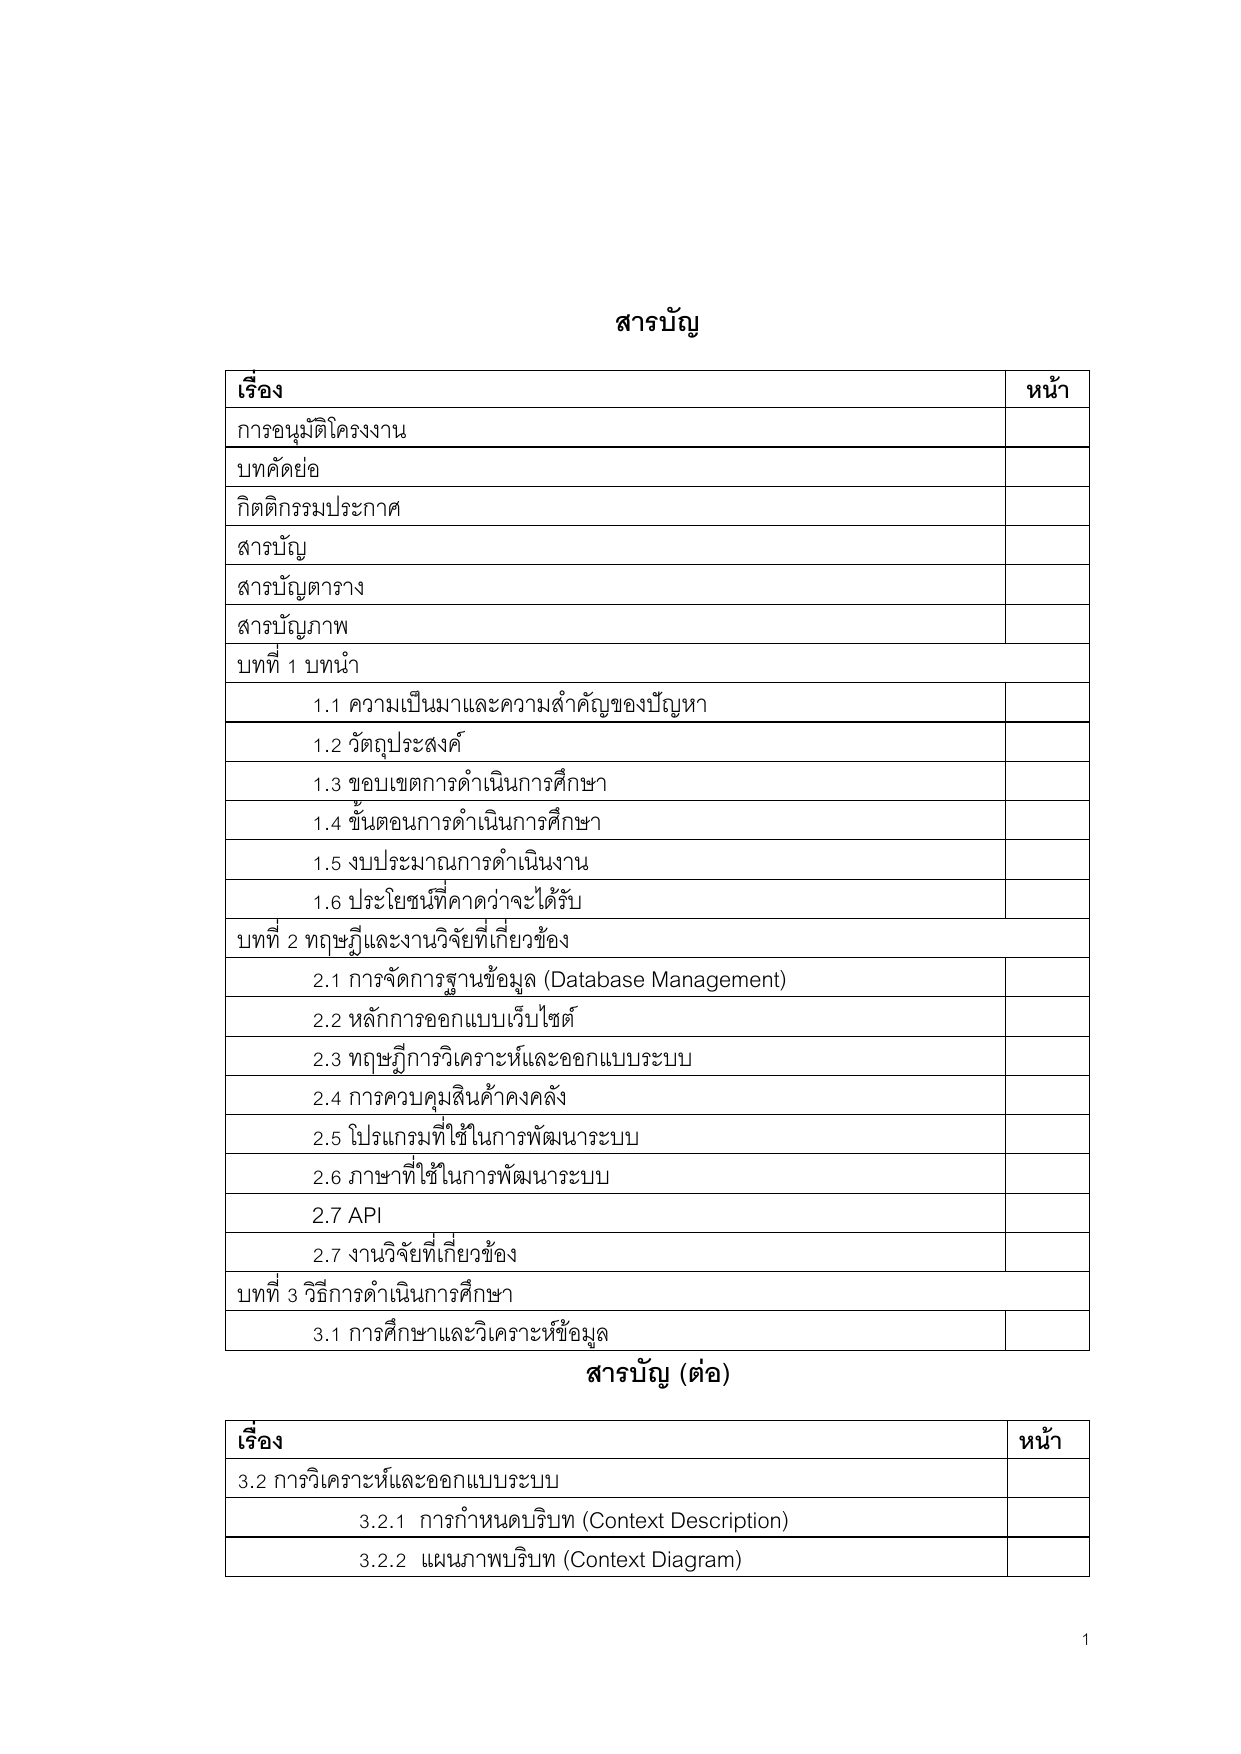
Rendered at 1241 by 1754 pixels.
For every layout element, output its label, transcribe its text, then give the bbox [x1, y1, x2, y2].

table_cell [1006, 408, 1089, 446]
table_cell [1006, 997, 1089, 1036]
table_cell [1006, 487, 1089, 525]
table_cell [1006, 762, 1089, 800]
table_cell บทที่ 2 ทฤษฎีและงานวิจัยที่เกี่ยวข้อง [226, 919, 1089, 957]
table_cell [1006, 565, 1089, 603]
table_cell สารบัญตาราง [226, 565, 1005, 603]
table_cell 1.6 ประโยชน์ที่คาดว่าจะได้รับ [226, 880, 1005, 918]
table_header เรื่อง [226, 371, 1005, 407]
table_cell บทคัดย่อ [226, 448, 1005, 486]
table_cell 3.1 การศึกษาและวิเคราะห์ข้อมูล [226, 1311, 1005, 1350]
text สารบัญ (ต่อ) [225, 1351, 1090, 1392]
table_cell บทที่ 1 บทนำ [226, 644, 1089, 682]
table_cell 2.6 ภาษาที่ใช้ในการพัฒนาระบบ [226, 1154, 1005, 1193]
table_cell 2.5 โปรแกรมที่ใช้ในการพัฒนาระบบ [226, 1115, 1005, 1153]
table_cell 2.2 หลักการออกแบบเว็บไซต์ [226, 997, 1005, 1036]
table_cell [1006, 723, 1089, 761]
table_cell การอนุมัติโครงงาน [226, 408, 1005, 446]
table_cell [1006, 1311, 1089, 1350]
table_cell 1.3 ขอบเขตการดำเนินการศึกษา [226, 762, 1005, 800]
table_header หน้า [1006, 371, 1089, 407]
table_cell กิตติกรรมประกาศ [226, 487, 1005, 525]
table_cell [1006, 1037, 1089, 1075]
table_header หน้า [1008, 1421, 1089, 1458]
table_cell [1006, 801, 1089, 839]
table_cell [1006, 1115, 1089, 1153]
table_cell [1006, 1194, 1089, 1232]
table_cell [1006, 958, 1089, 996]
table_cell สารบัญ [226, 526, 1005, 564]
table_cell [1006, 605, 1089, 643]
table_cell 3.2.1 การกำหนดบริบท (Context Description) [226, 1498, 1007, 1536]
table_cell 1.4 ขั้นตอนการดำเนินการศึกษา [226, 801, 1005, 839]
table_cell [1006, 880, 1089, 918]
table_cell [1006, 683, 1089, 721]
table_cell 2.4 การควบคุมสินค้าคงคลัง [226, 1076, 1005, 1114]
table_cell สารบัญภาพ [226, 605, 1005, 643]
table_cell [1006, 1154, 1089, 1193]
table_cell [1006, 448, 1089, 486]
table_cell [1008, 1498, 1089, 1536]
table_cell 2.3 ทฤษฎีการวิเคราะห์และออกแบบระบบ [226, 1037, 1005, 1075]
table_cell 3.2.2 แผนภาพบริบท (Context Diagram) [226, 1538, 1007, 1576]
table_cell 1.5 งบประมาณการดำเนินงาน [226, 840, 1005, 878]
table_cell [1006, 1076, 1089, 1114]
table_cell [1006, 1233, 1089, 1271]
table_cell 2.7 งานวิจัยที่เกี่ยวข้อง [226, 1233, 1005, 1271]
table_cell [1006, 526, 1089, 564]
table_cell 1.2 วัตถุประสงค์ [226, 723, 1005, 761]
table_cell บทที่ 3 วิธีการดำเนินการศึกษา [226, 1272, 1089, 1310]
table_cell 1.1 ความเป็นมาและความสำคัญของปัญหา [226, 683, 1005, 721]
table_cell 2.7 API [226, 1194, 1005, 1232]
text สารบัญ [225, 300, 1090, 341]
table_header เรื่อง [226, 1421, 1007, 1458]
table_cell [1008, 1538, 1089, 1576]
table_cell [1008, 1459, 1089, 1497]
table_cell 2.1 การจัดการฐานข้อมูล (Database Management) [226, 958, 1005, 996]
table_cell 3.2 การวิเคราะห์และออกแบบระบบ [226, 1459, 1007, 1497]
table_cell [1006, 840, 1089, 878]
